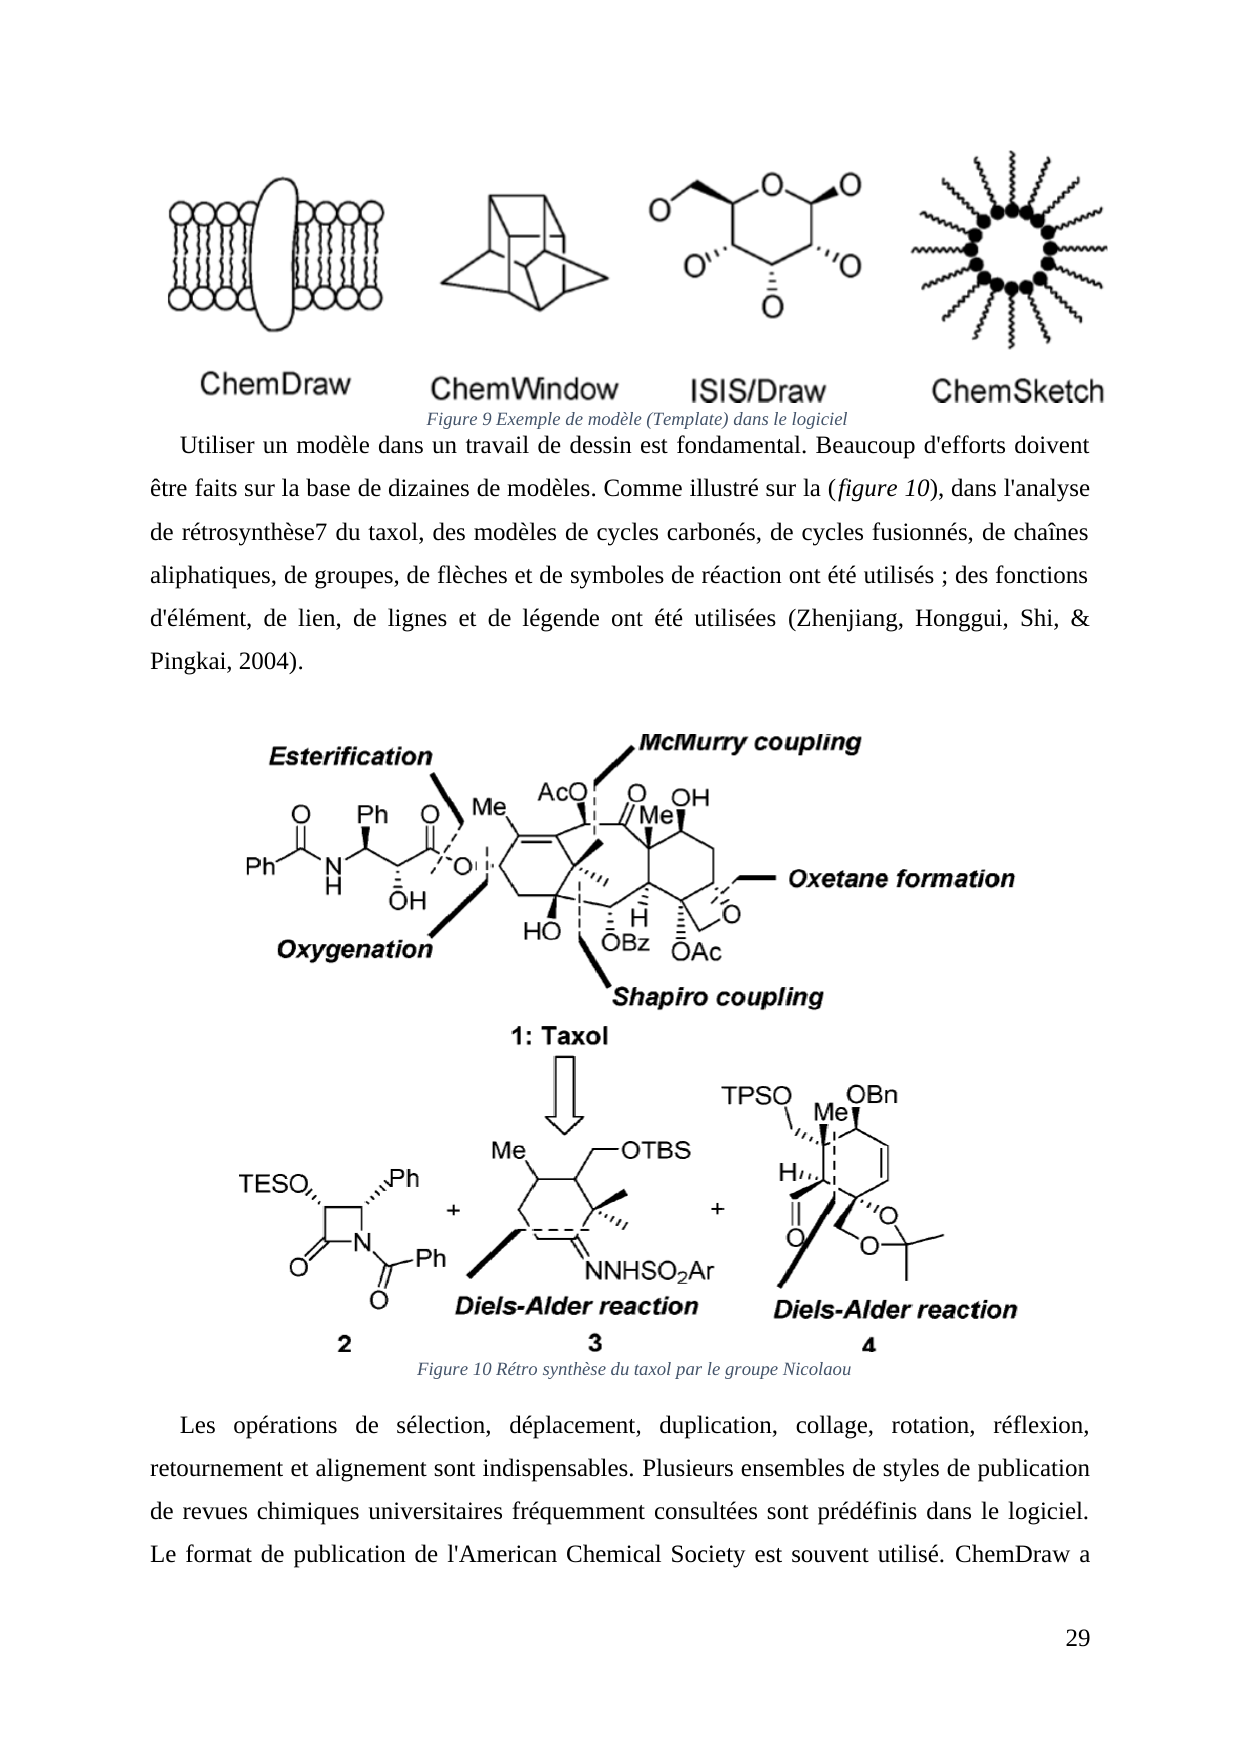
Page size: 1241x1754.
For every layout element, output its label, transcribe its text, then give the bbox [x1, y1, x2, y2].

picture [167, 150, 1108, 403]
picture [239, 734, 1018, 1352]
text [150, 718, 1090, 1568]
